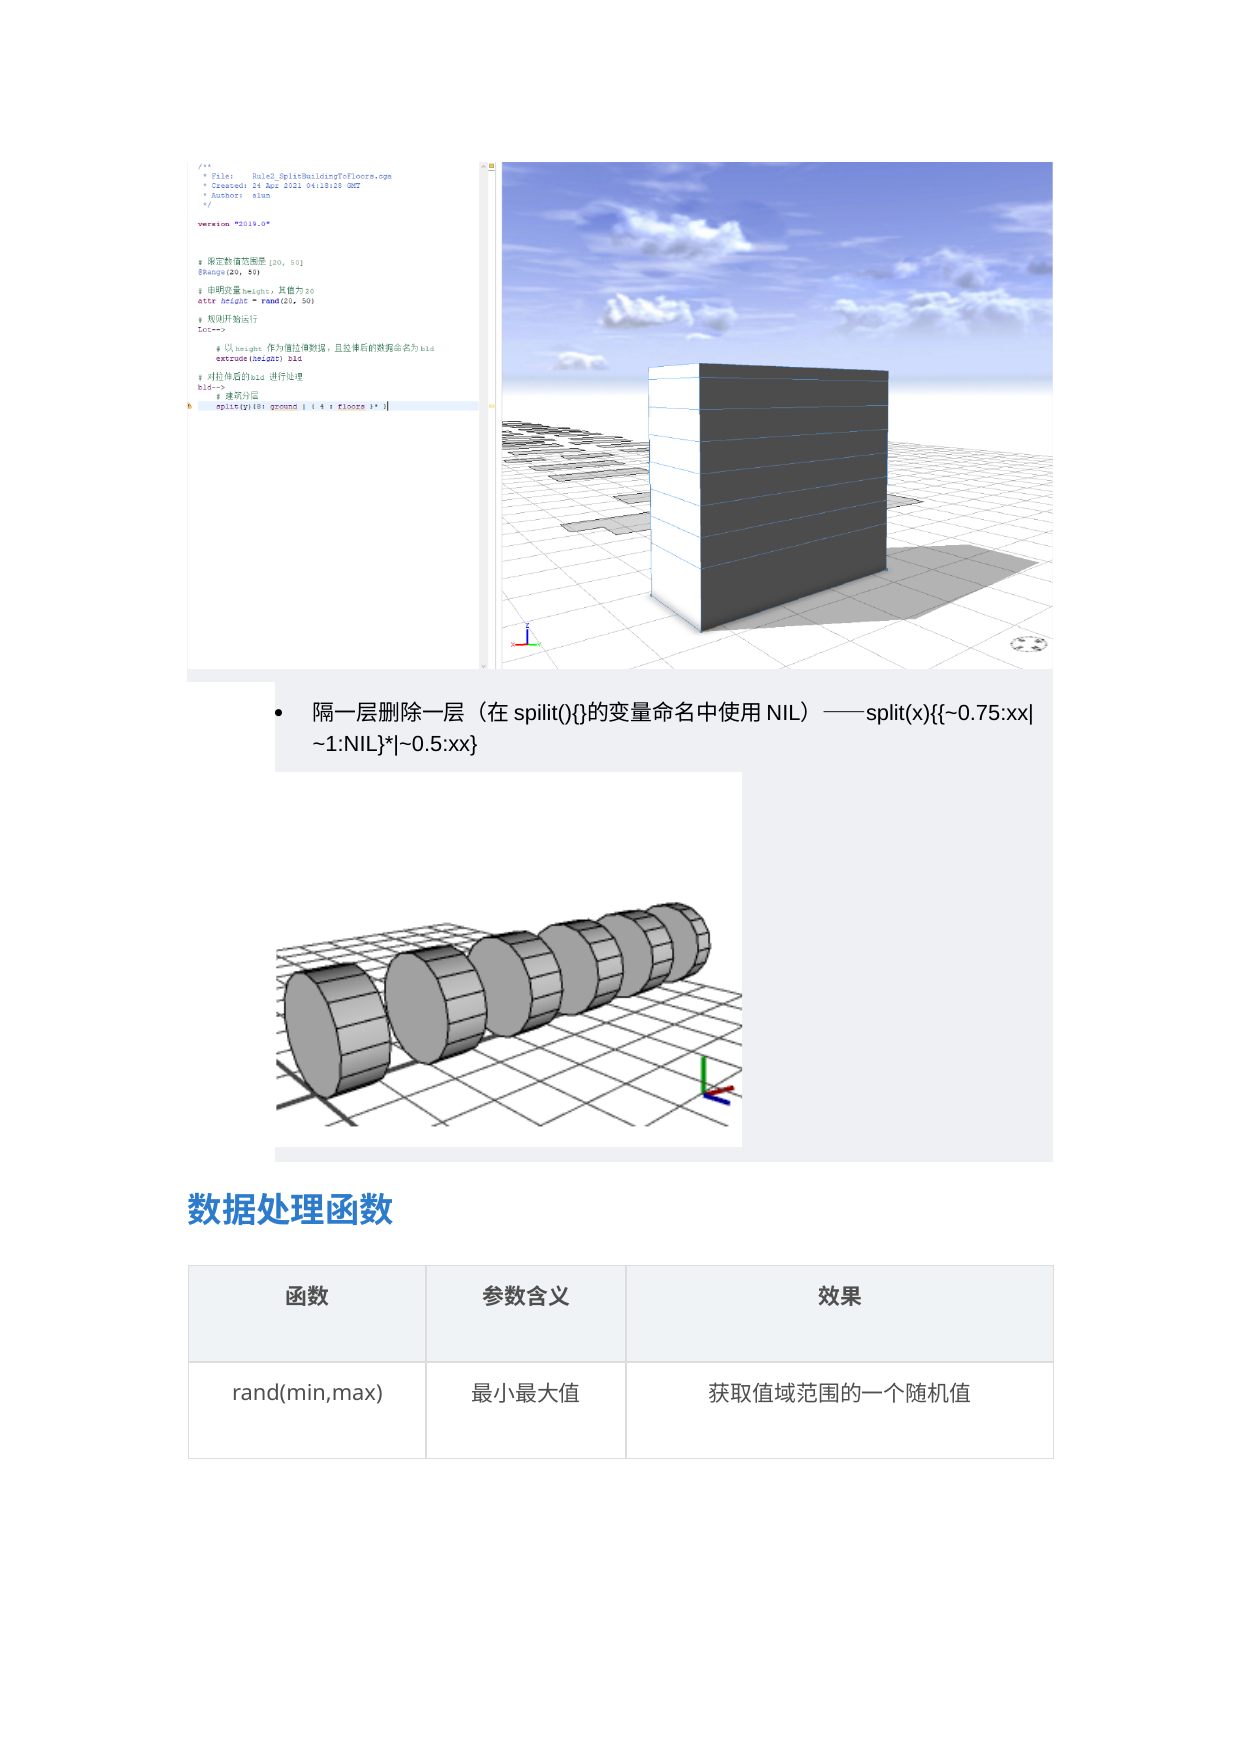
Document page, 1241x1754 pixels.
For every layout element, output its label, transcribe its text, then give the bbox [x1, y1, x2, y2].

subtitle 数据处理函数 [187, 1174, 1053, 1239]
table_cell 最小最大值 [427, 1363, 625, 1458]
picture [275, 772, 743, 1147]
table_cell rand(min,max) [189, 1363, 425, 1458]
table_cell 获取值域范围的一个随机值 [627, 1363, 1053, 1458]
table_header 函数 [189, 1266, 425, 1361]
list 隔一层删除一层（在spilit(){}的变量命名中使用NIL）——split(x){{~0.75:xx|~1:NIL}*|~0.5:xx} [275, 694, 1053, 759]
table_header 参数含义 [427, 1266, 625, 1361]
picture [187, 162, 1053, 669]
table_header 效果 [627, 1266, 1053, 1361]
